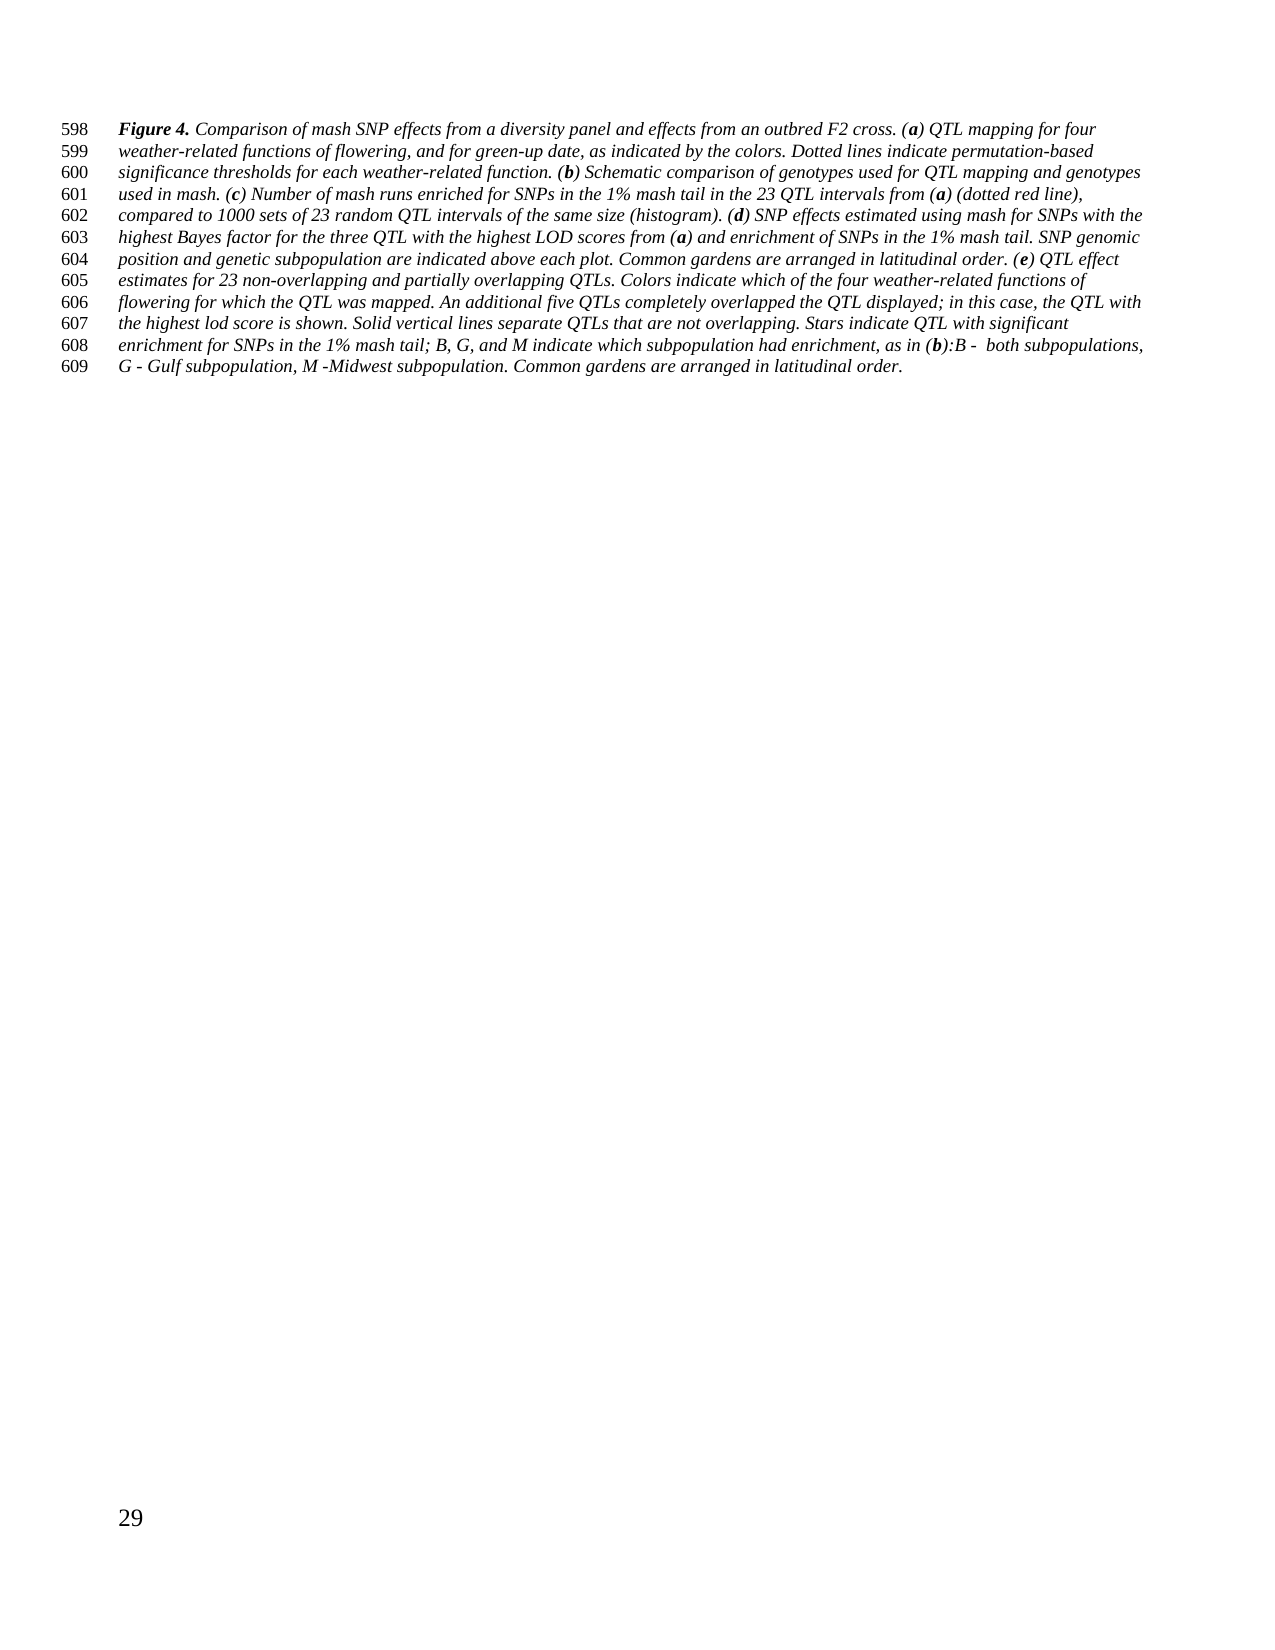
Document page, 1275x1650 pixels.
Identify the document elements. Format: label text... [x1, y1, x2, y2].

text Figure 4. Comparison of mash SNP effects from a diversity panel and effects from an outbred F2 cross. (a) QTL mapping for four weather-related functions of flowering, and for green-up date, as indicated by the colors. Dotted lines indicate permutation-based significance thresholds for each weather-related function. (b) Schematic comparison of genotypes used for QTL mapping and genotypes used in mash. (c) Number of mash runs enriched for SNPs in the 1% mash tail in the 23 QTL intervals from (a) (dotted red line), compared to 1000 sets of 23 random QTL intervals of the same size (histogram). (d) SNP effects estimated using mash for SNPs with the highest Bayes factor for the three QTL with the highest LOD scores from (a) and enrichment of SNPs in the 1% mash tail. SNP genomic position and genetic subpopulation are indicated above each plot. Common gardens are arranged in latitudinal order. (e) QTL effect estimates for 23 non-overlapping and partially overlapping QTLs. Colors indicate which of the four weather-related functions of flowering for which the QTL was mapped. An additional five QTLs completely overlapped the QTL displayed; in this case, the QTL with the highest lod score is shown. Solid vertical lines separate QTLs that are not overlapping. Stars indicate QTL with significant enrichment for SNPs in the 1% mash tail; B, G, and M indicate which subpopulation had enrichment, as in (b):B - both subpopulations, G - Gulf subpopulation, M -Midwest subpopulation. Common gardens are arranged in latitudinal order. [118, 118, 1157, 377]
